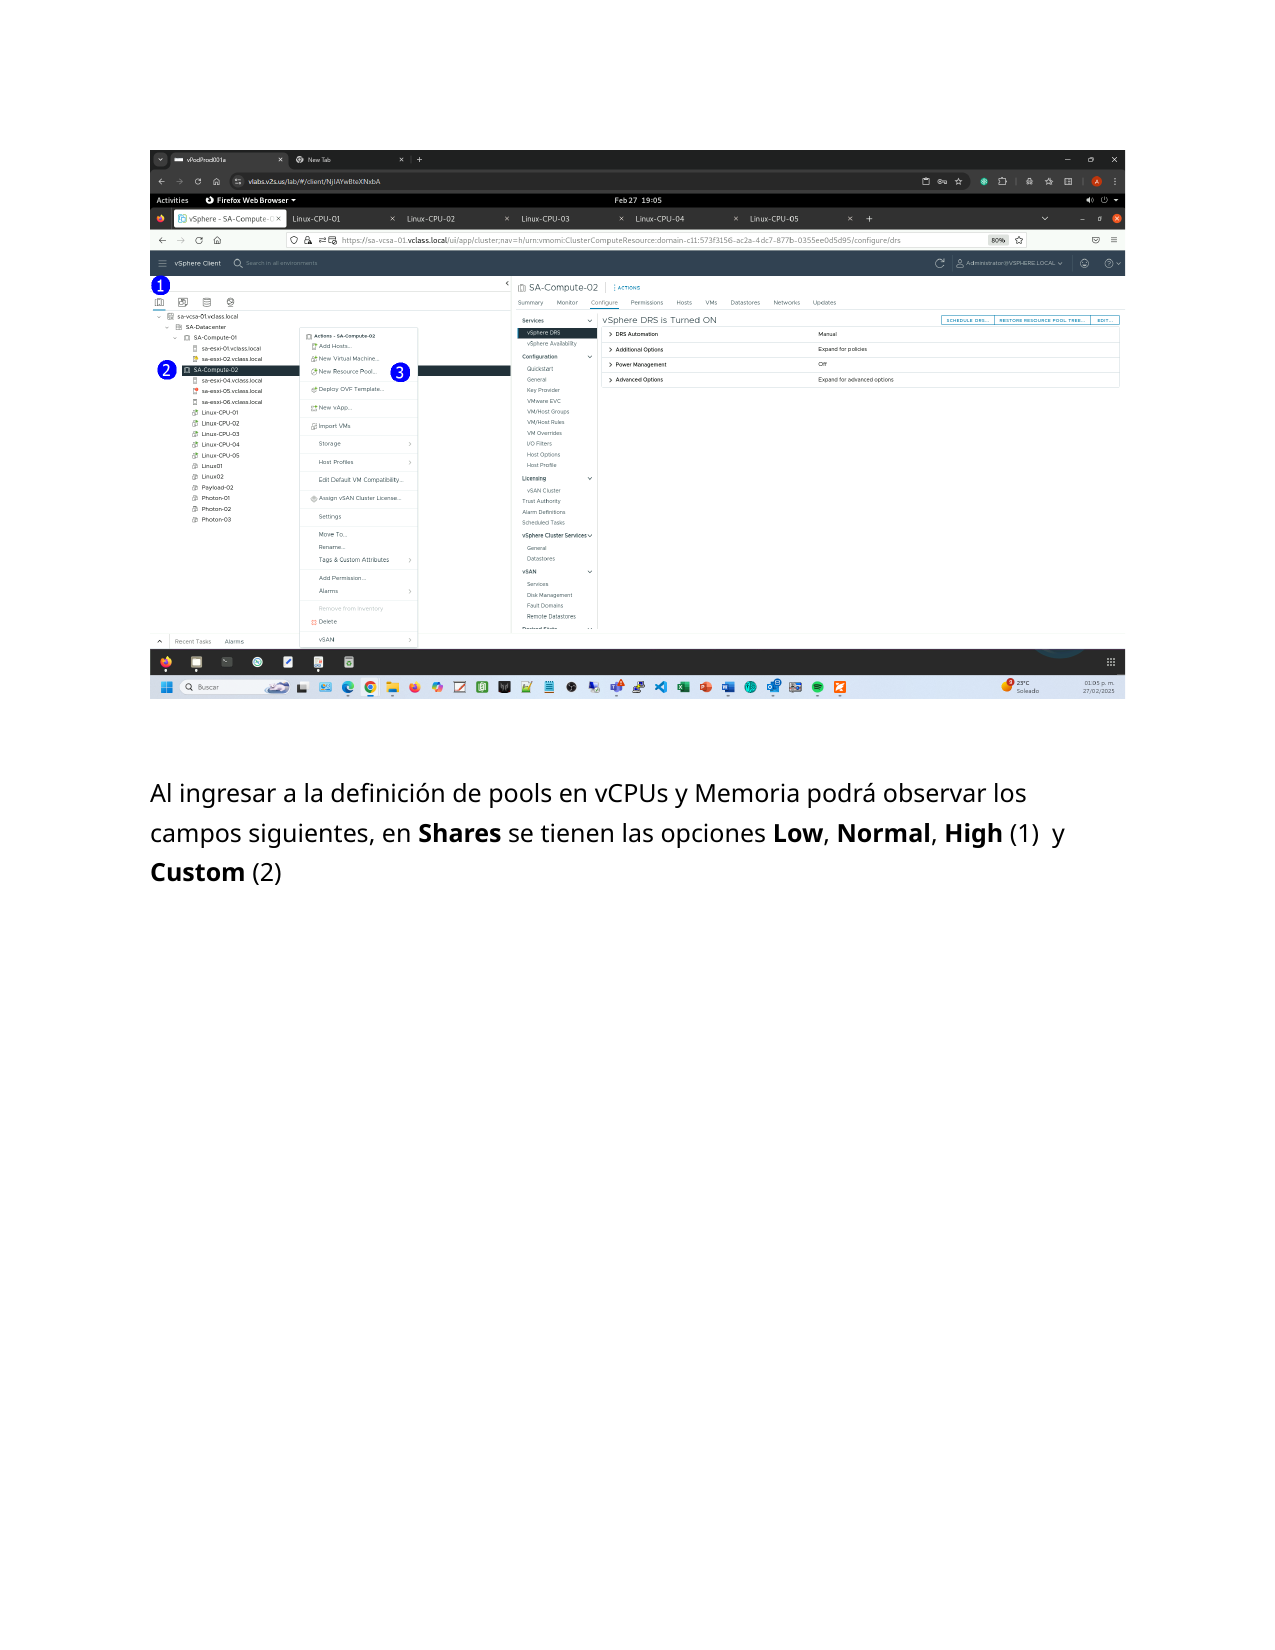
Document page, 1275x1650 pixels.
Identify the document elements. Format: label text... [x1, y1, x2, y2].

text Al ingresar a la definición de pools en vCPUs y Memoria podrá observar los campos siguientes, en Shares se tienen las opciones Low, Normal, High (1) y Custom (2) [150, 776, 1125, 888]
picture [150, 150, 1125, 699]
